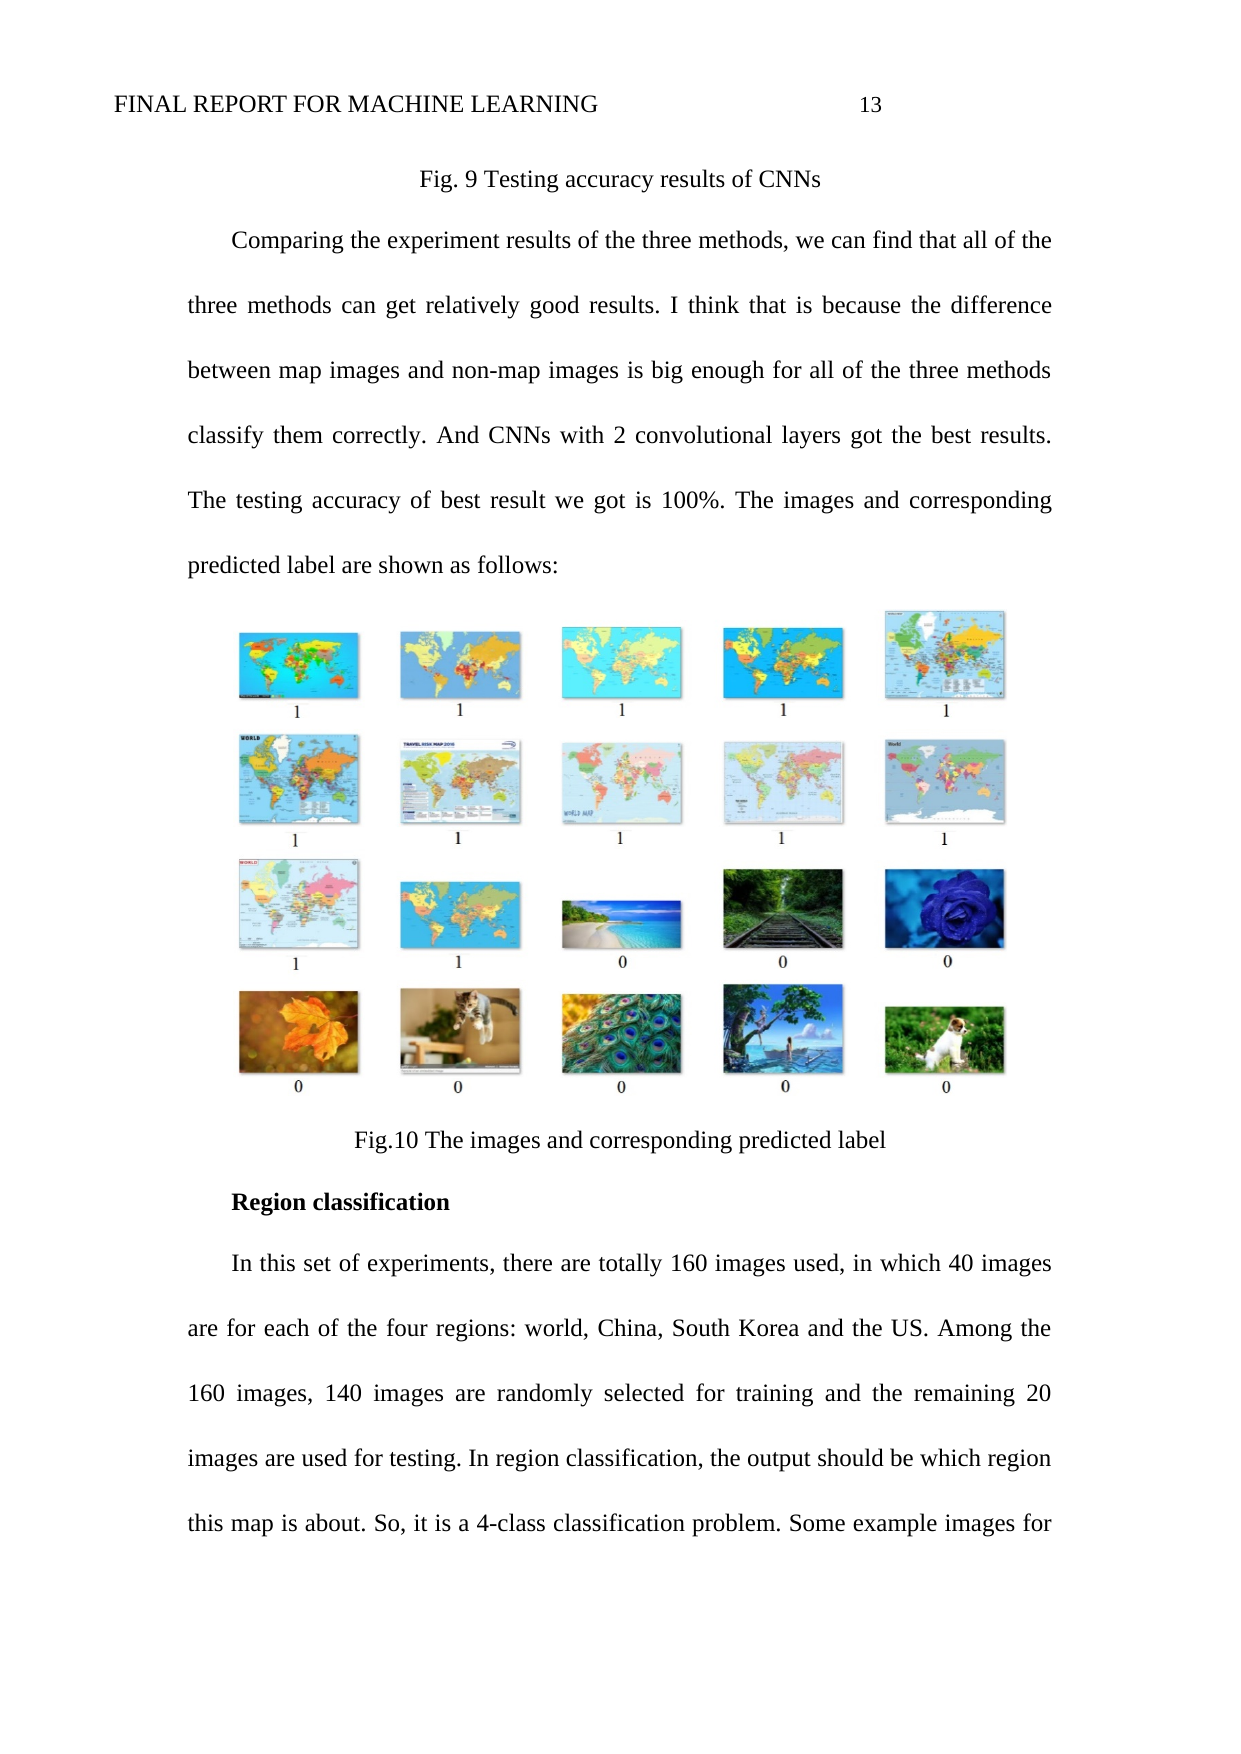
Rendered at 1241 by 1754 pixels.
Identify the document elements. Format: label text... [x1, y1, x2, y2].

text Fig. 9 Testing accuracy results of CNNs [187, 162, 1053, 194]
text Region classification [187, 1185, 1053, 1217]
text Fig.10 The images and corresponding predicted label [187, 1124, 1053, 1156]
text Comparing the experiment results of the three methods, we can find that all of the three methods can get relatively good results. I think that is because the difference between map images and non-map images is big enough for all of the three methods classify them correctly. And CNNs with 2 convolutional layers got the best results. The testing accuracy of best result we got is 100%. The images and corresponding predicted label are shown as follows: [187, 223, 1053, 581]
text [187, 1246, 1053, 1539]
picture [233, 609, 1008, 1096]
